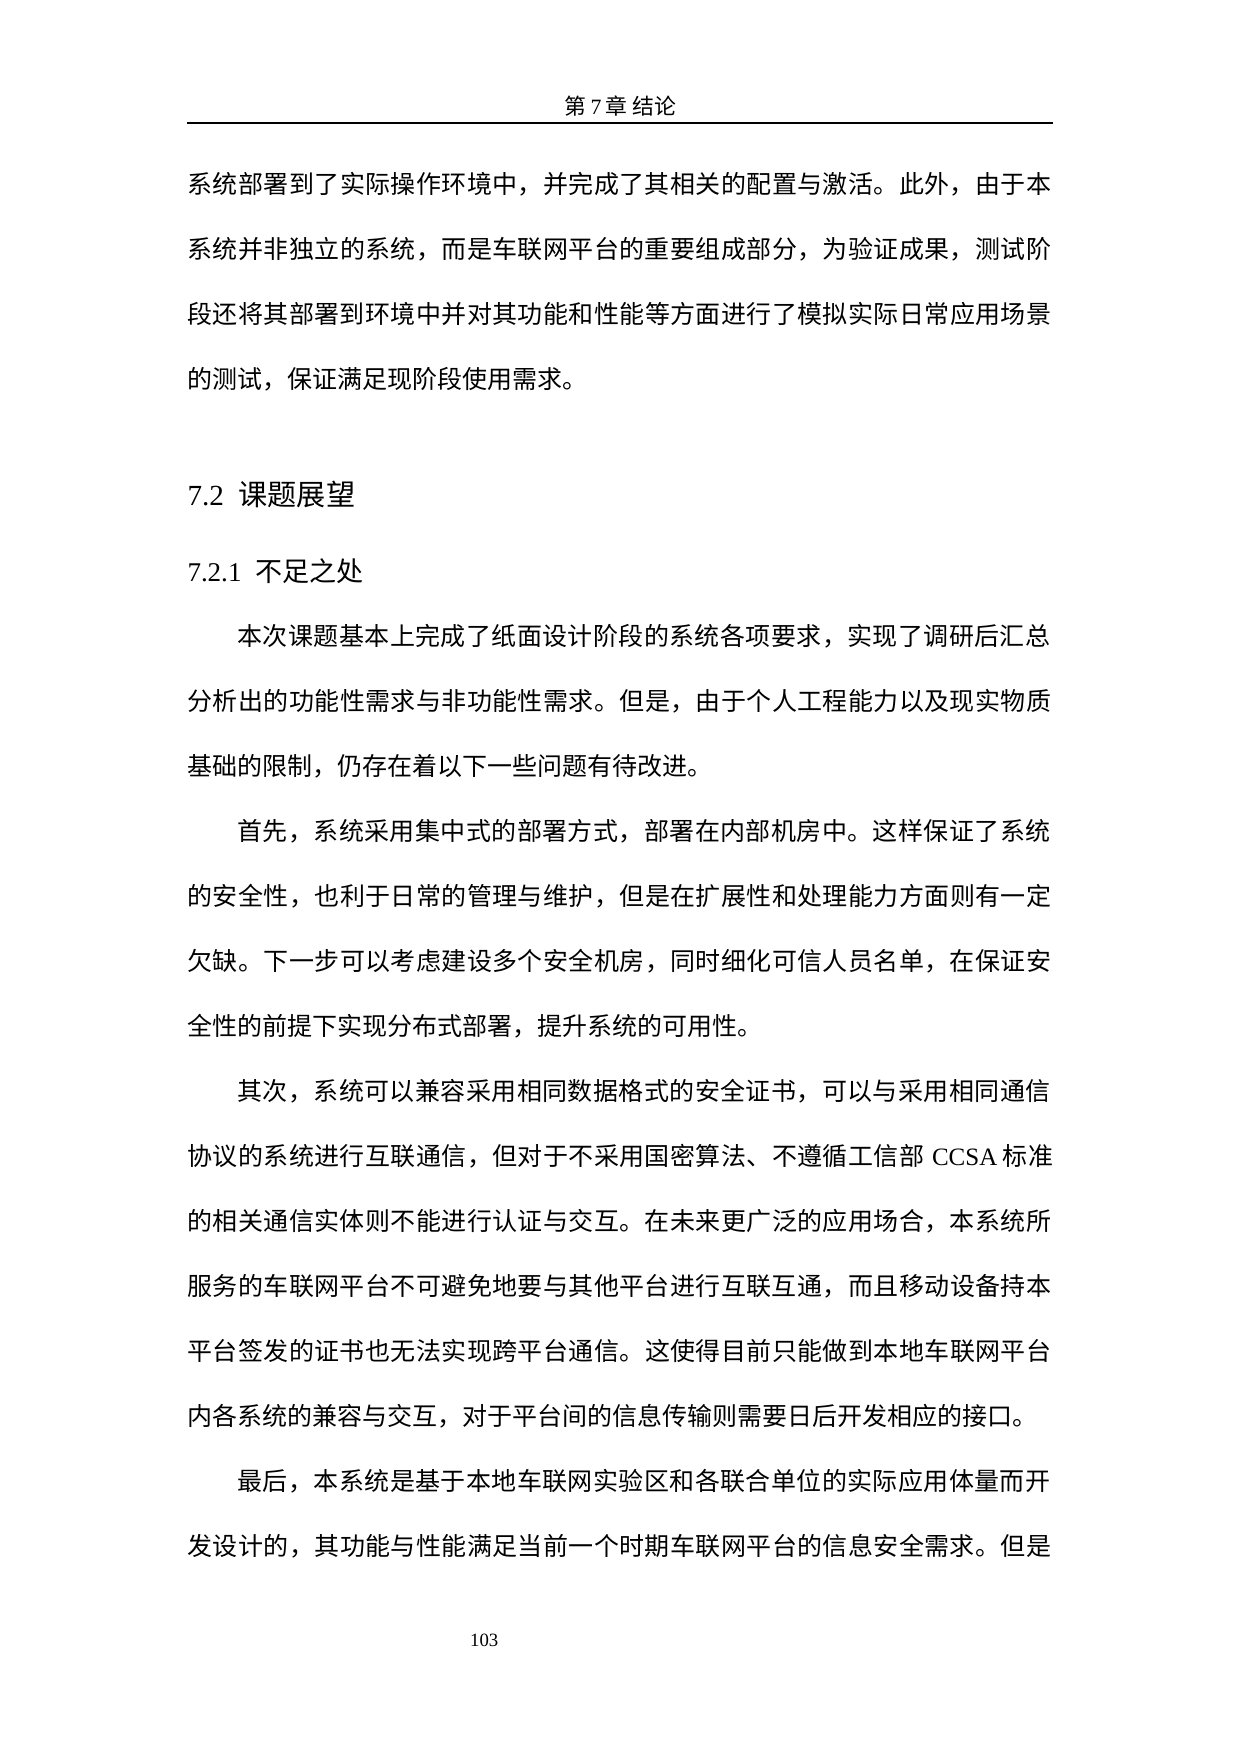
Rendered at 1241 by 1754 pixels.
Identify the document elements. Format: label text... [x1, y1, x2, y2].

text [187, 150, 1053, 410]
text 本次课题基本上完成了纸面设计阶段的系统各项要求，实现了调研后汇总分析出的功能性需求与非功能性需求。但是，由于个人工程能力以及现实物质基础的限制，仍存在着以下一些问题有待改进。 [187, 602, 1053, 797]
text 首先，系统采用集中式的部署方式，部署在内部机房中。这样保证了系统的安全性，也利于日常的管理与维护，但是在扩展性和处理能力方面则有一定欠缺。下一步可以考虑建设多个安全机房，同时细化可信人员名单，在保证安全性的前提下实现分布式部署，提升系统的可用性。 [187, 797, 1053, 1057]
text 7.2.1 不足之处 [187, 550, 1053, 589]
text 其次，系统可以兼容采用相同数据格式的安全证书，可以与采用相同通信协议的系统进行互联通信，但对于不采用国密算法、不遵循工信部CCSA标准的相关通信实体则不能进行认证与交互。在未来更广泛的应用场合，本系统所服务的车联网平台不可避免地要与其他平台进行互联互通，而且移动设备持本平台签发的证书也无法实现跨平台通信。这使得目前只能做到本地车联网平台内各系统的兼容与交互，对于平台间的信息传输则需要日后开发相应的接口。 [187, 1057, 1053, 1447]
text 7.2 课题展望 [187, 460, 1053, 525]
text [187, 1447, 1053, 1577]
